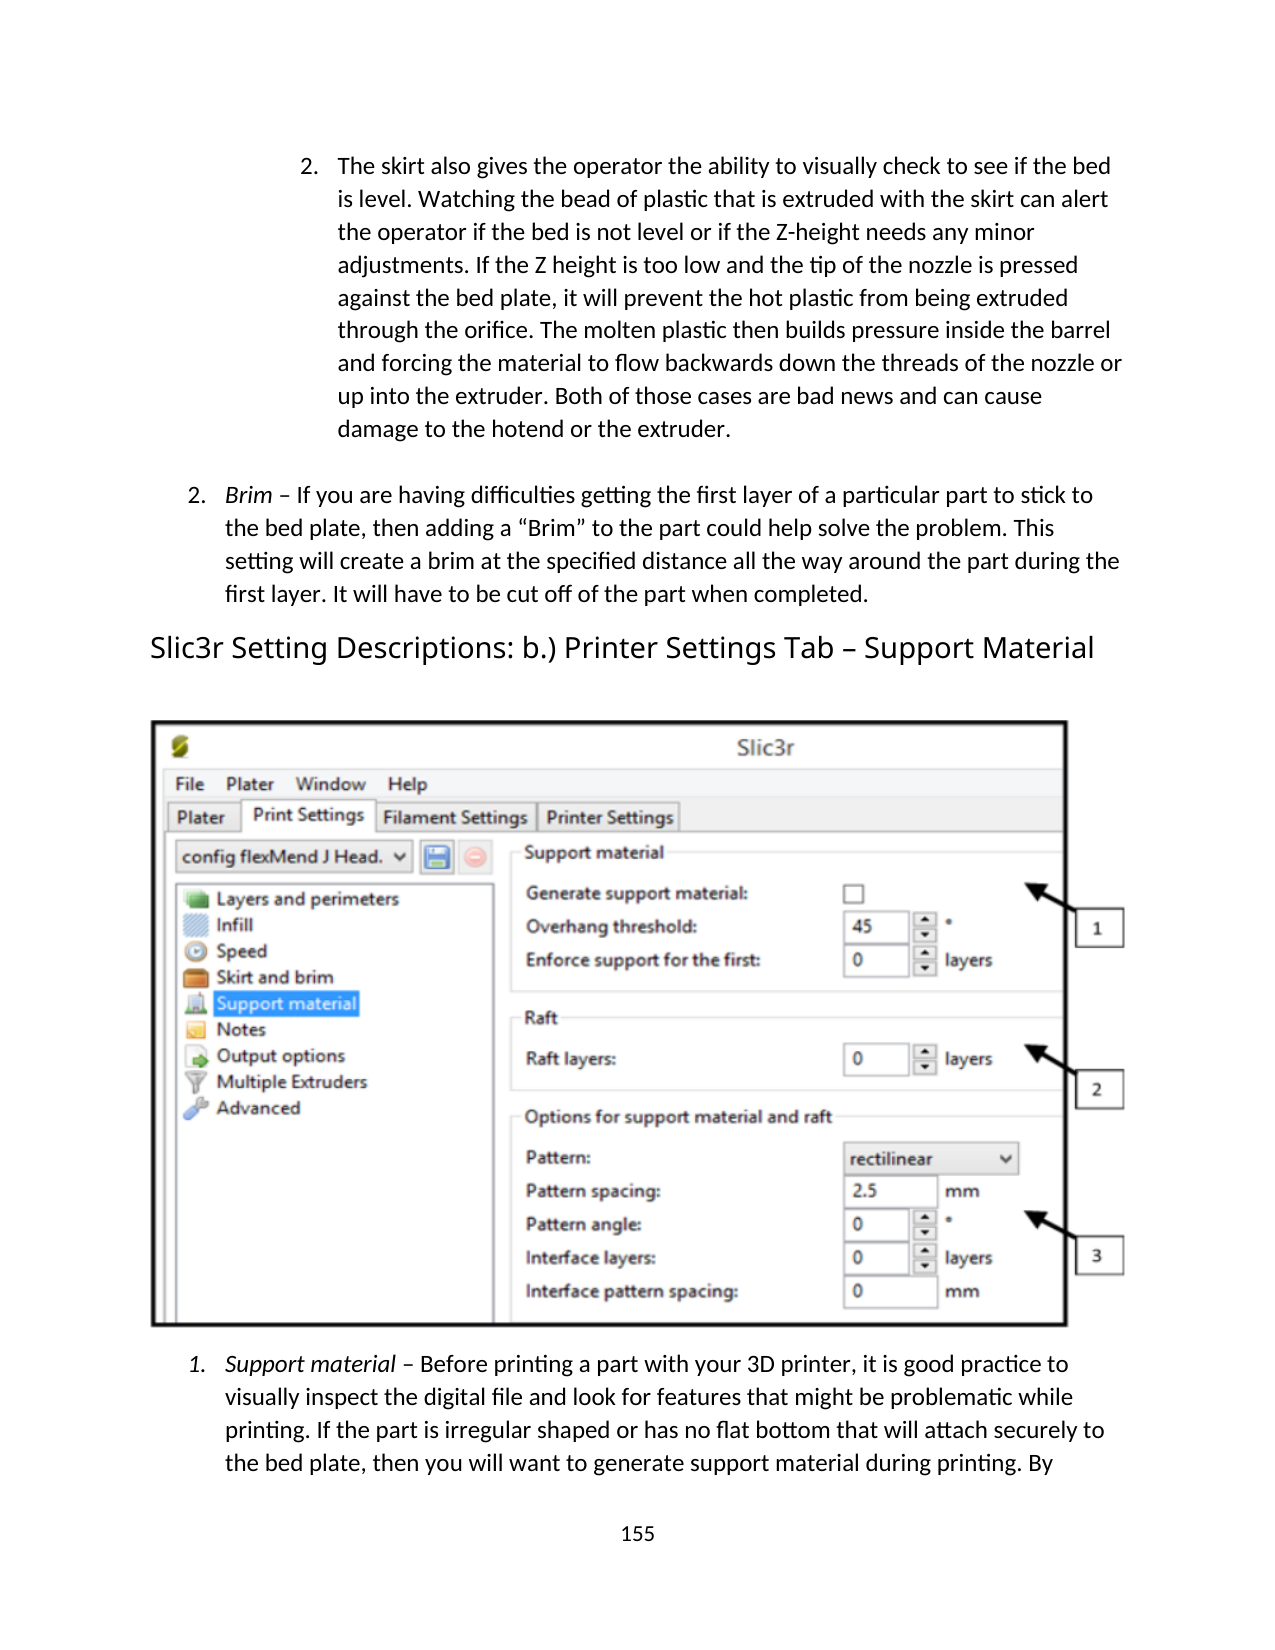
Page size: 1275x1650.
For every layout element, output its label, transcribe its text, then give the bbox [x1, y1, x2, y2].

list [187, 1349, 1125, 1478]
list Brim – If you are having difficulties getting the first layer of a particular part to stick to the bed plate, then adding a “Brim” to the part could help solve the problem. This setting will create a brim at the specified distance all the way around the part during the first layer. It will have to be cut off of the part when completed. [187, 479, 1125, 608]
list The skirt also gives the operator the ability to visually check to see if the bed is level. Watching the bead of plastic that is extruded with the skirt can alert the operator if the bed is not level or if the Z-height needs any minor adjustments. If the Z height is too low and the tip of the nozzle is pressed against the bed plate, it will prevent the hot plastic from being extruded through the orifice. The molten plastic then builds pressure inside the barrel and forcing the material to flow backwards down the threads of the nozzle or up into the extruder. Both of those cases are bad news and can cause damage to the hotend or the extruder. [300, 150, 1125, 444]
subtitle Slic3r Setting Descriptions: b.) Printer Settings Tab – Support Material [150, 627, 1125, 667]
